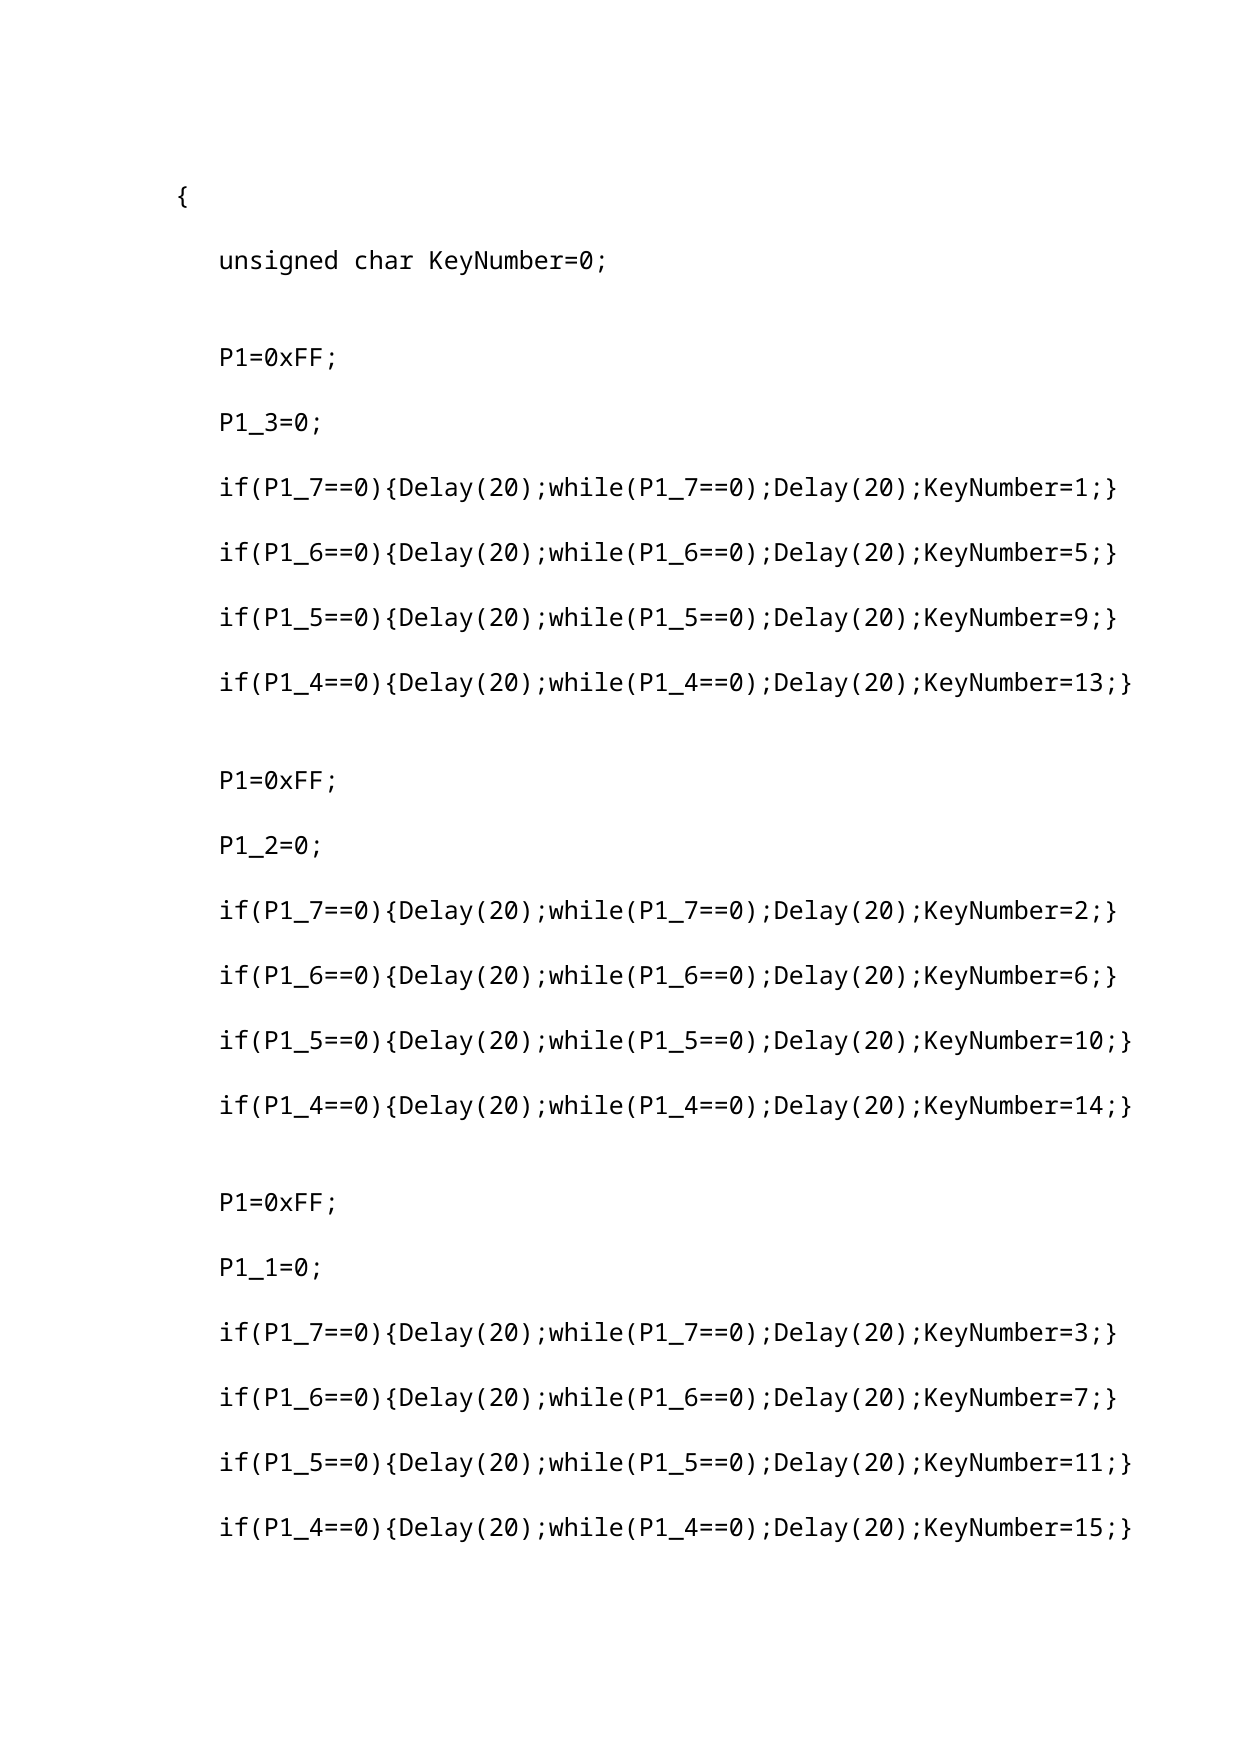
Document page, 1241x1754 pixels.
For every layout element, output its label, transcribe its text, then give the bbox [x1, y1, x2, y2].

list P1_1=0; [131, 1234, 1153, 1299]
list if(P1_4==0){Delay(20);while(P1_4==0);Delay(20);KeyNumber=15;} [131, 1494, 1153, 1559]
list if(P1_7==0){Delay(20);while(P1_7==0);Delay(20);KeyNumber=1;} [131, 454, 1153, 519]
list P1=0xFF; [131, 324, 1153, 389]
list if(P1_7==0){Delay(20);while(P1_7==0);Delay(20);KeyNumber=3;} [131, 1299, 1153, 1364]
list if(P1_4==0){Delay(20);while(P1_4==0);Delay(20);KeyNumber=14;} [131, 1072, 1153, 1137]
list if(P1_5==0){Delay(20);while(P1_5==0);Delay(20);KeyNumber=9;} [131, 584, 1153, 649]
list if(P1_5==0){Delay(20);while(P1_5==0);Delay(20);KeyNumber=10;} [131, 1007, 1153, 1072]
list P1=0xFF; [131, 747, 1153, 812]
list if(P1_4==0){Delay(20);while(P1_4==0);Delay(20);KeyNumber=13;} [131, 649, 1153, 714]
list if(P1_5==0){Delay(20);while(P1_5==0);Delay(20);KeyNumber=11;} [131, 1429, 1153, 1494]
list if(P1_6==0){Delay(20);while(P1_6==0);Delay(20);KeyNumber=6;} [131, 942, 1153, 1007]
list P1_3=0; [131, 389, 1153, 454]
list if(P1_6==0){Delay(20);while(P1_6==0);Delay(20);KeyNumber=5;} [131, 519, 1153, 584]
list P1=0xFF; [131, 1169, 1153, 1234]
list if(P1_7==0){Delay(20);while(P1_7==0);Delay(20);KeyNumber=2;} [131, 877, 1153, 942]
list if(P1_6==0){Delay(20);while(P1_6==0);Delay(20);KeyNumber=7;} [131, 1364, 1153, 1429]
list { [131, 162, 1153, 227]
list P1_2=0; [131, 812, 1153, 877]
list unsigned char KeyNumber=0; [131, 227, 1153, 292]
